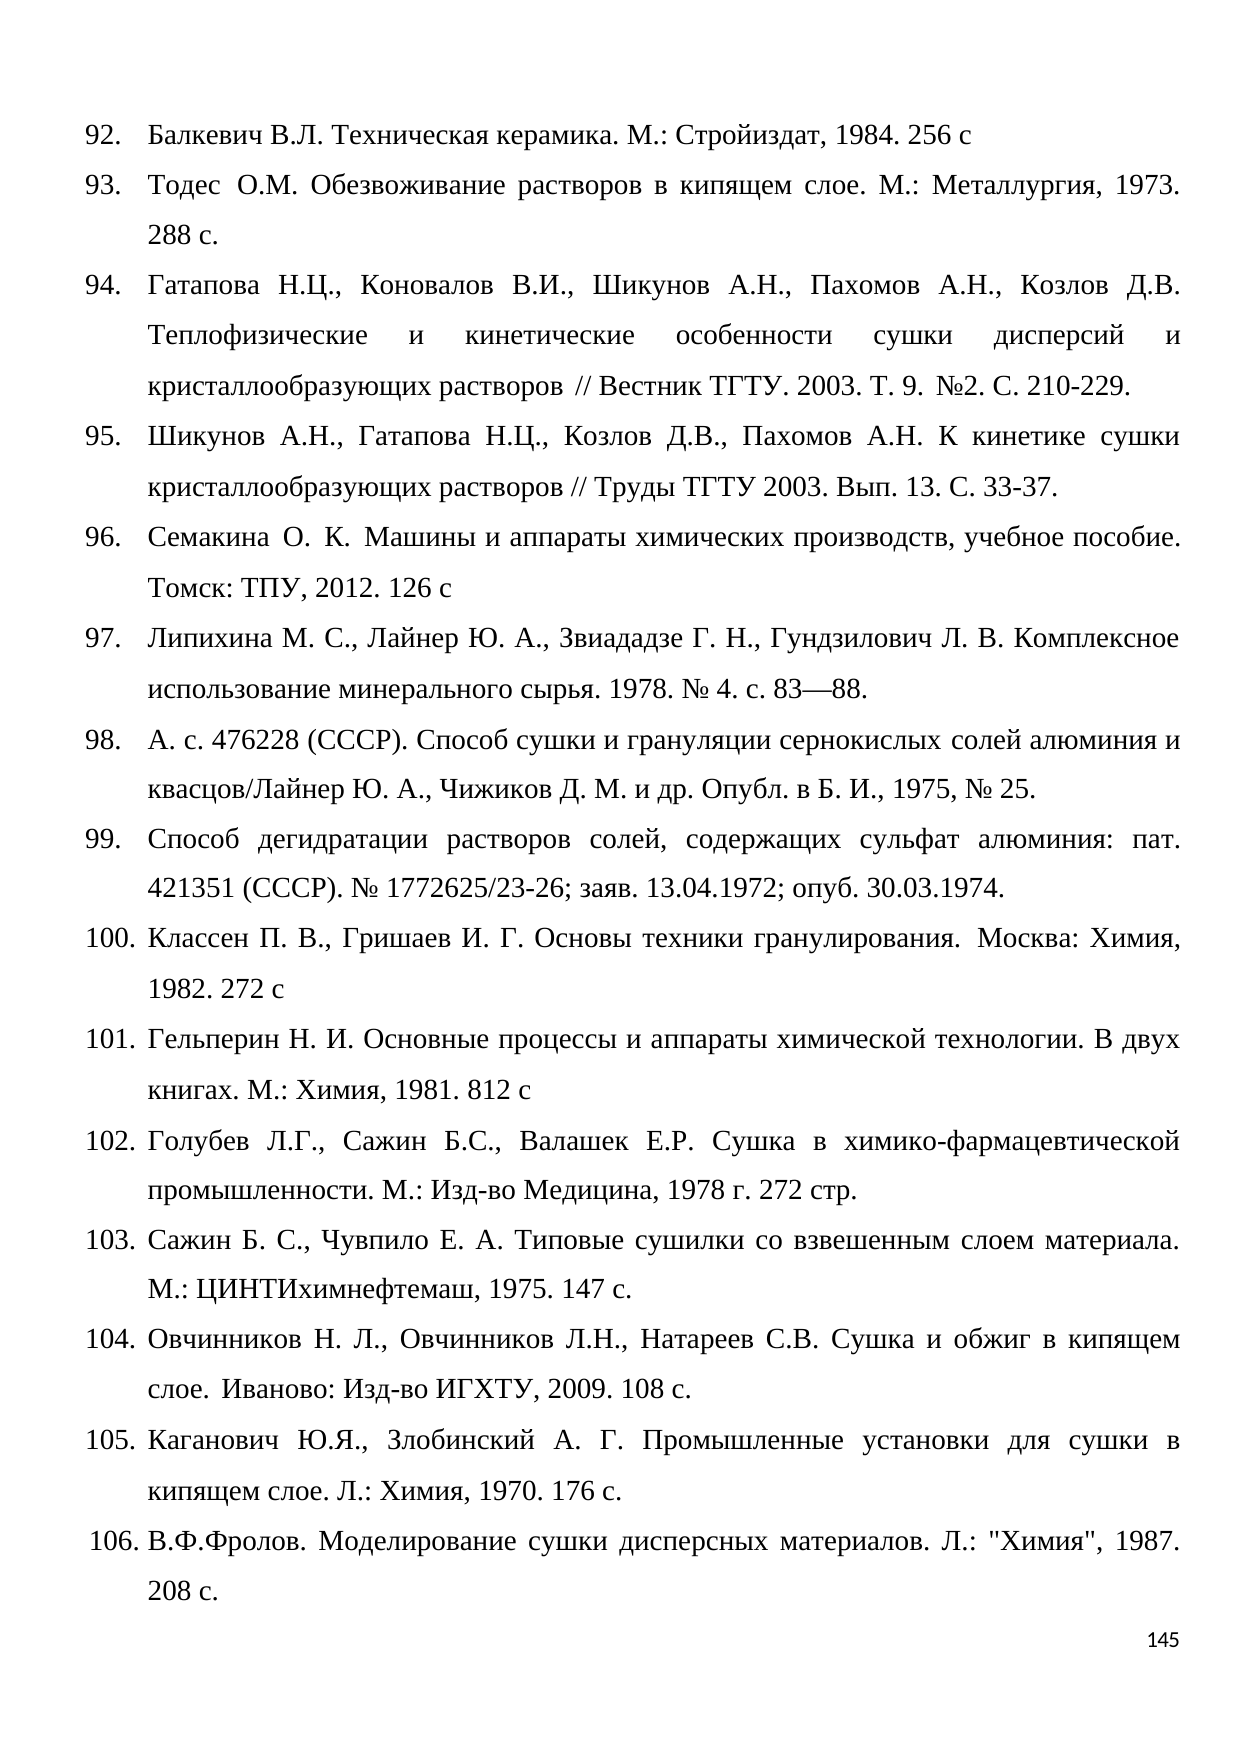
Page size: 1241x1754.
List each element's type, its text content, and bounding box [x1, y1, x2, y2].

list Каганович Ю.Я., Злобинский А. Г. Промышленные установки для сушки в кипящем слое. Л.: Химия, 1970. 176 с. [85, 1422, 1182, 1506]
list Липихина М. С., Лайнер Ю. А., Звиададзе Г. Н., Гундзилович Л. В. Комплексное использование минерального сырья. 1978. № 4. с. 83—88. [85, 621, 1181, 705]
list Тодес О.М. Обезвоживание растворов в кипящем слое. М.: Металлургия, 1973. 288 с. [85, 167, 1181, 251]
list Шикунов А.Н., Гатапова Н.Ц., Козлов Д.В., Пахомов А.Н. К кинетике сушки кристаллообразующих растворов // Труды ТГТУ 2003. Вып. 13. С. 33-37. [85, 418, 1181, 502]
list Гатапова Н.Ц., Коновалов В.И., Шикунов А.Н., Пахомов А.Н., Козлов Д.В. Теплофизические и кинетические особенности сушки дисперсий и кристаллообразующих растворов // Вестник ТГТУ. 2003. Т. 9. №2. С. 210-229. [85, 267, 1182, 401]
list Семакина О. К. Машины и аппараты химических производств, учебное пособие. Томск: ТПУ, 2012. 126 с [85, 519, 1182, 603]
list Балкевич В.Л. Техническая керамика. М.: Стройиздат, 1984. 256 с [85, 117, 1211, 150]
list Способ дегидратации растворов солей, содержащих сульфат алюминия: пат. 421351 (СССР). № 1772625/23-26; заяв. 13.04.1972; опуб. 30.03.1974. [85, 821, 1182, 904]
list В.Ф.Фролов. Моделирование сушки дисперсных материалов. Л.: "Химия", 1987. 208 с. [88, 1523, 1181, 1607]
list А. с. 476228 (СССР). Способ сушки и грануляции сернокислых солей алюминия и квасцов/Лайнер Ю. А., Чижиков Д. М. и др. Опубл. в Б. И., 1975, № 25. [85, 722, 1181, 805]
list Сажин Б. С., Чувпило Е. А. Типовые сушилки со взвешенным слоем материала. М.: ЦИНТИхимнефтемаш, 1975. 147 с. [85, 1222, 1181, 1305]
list Гельперин Н. И. Основные процессы и аппараты химической технологии. В двух книгах. М.: Химия, 1981. 812 с [85, 1021, 1182, 1106]
list Голубев Л.Г., Сажин Б.С., Валашек Е.Р. Сушка в химико-фармацевтической промышленности. М.: Изд-во Медицина, 1978 г. 272 стр. [85, 1123, 1181, 1206]
list Классен П. В., Гришаев И. Г. Основы техники гранулирования. Москва: Химия, 1982. 272 с [85, 920, 1181, 1004]
list Овчинников Н. Л., Овчинников Л.Н., Натареев С.В. Сушка и обжиг в кипящем слое. Иваново: Изд-во ИГХТУ, 2009. 108 с. [85, 1321, 1182, 1405]
